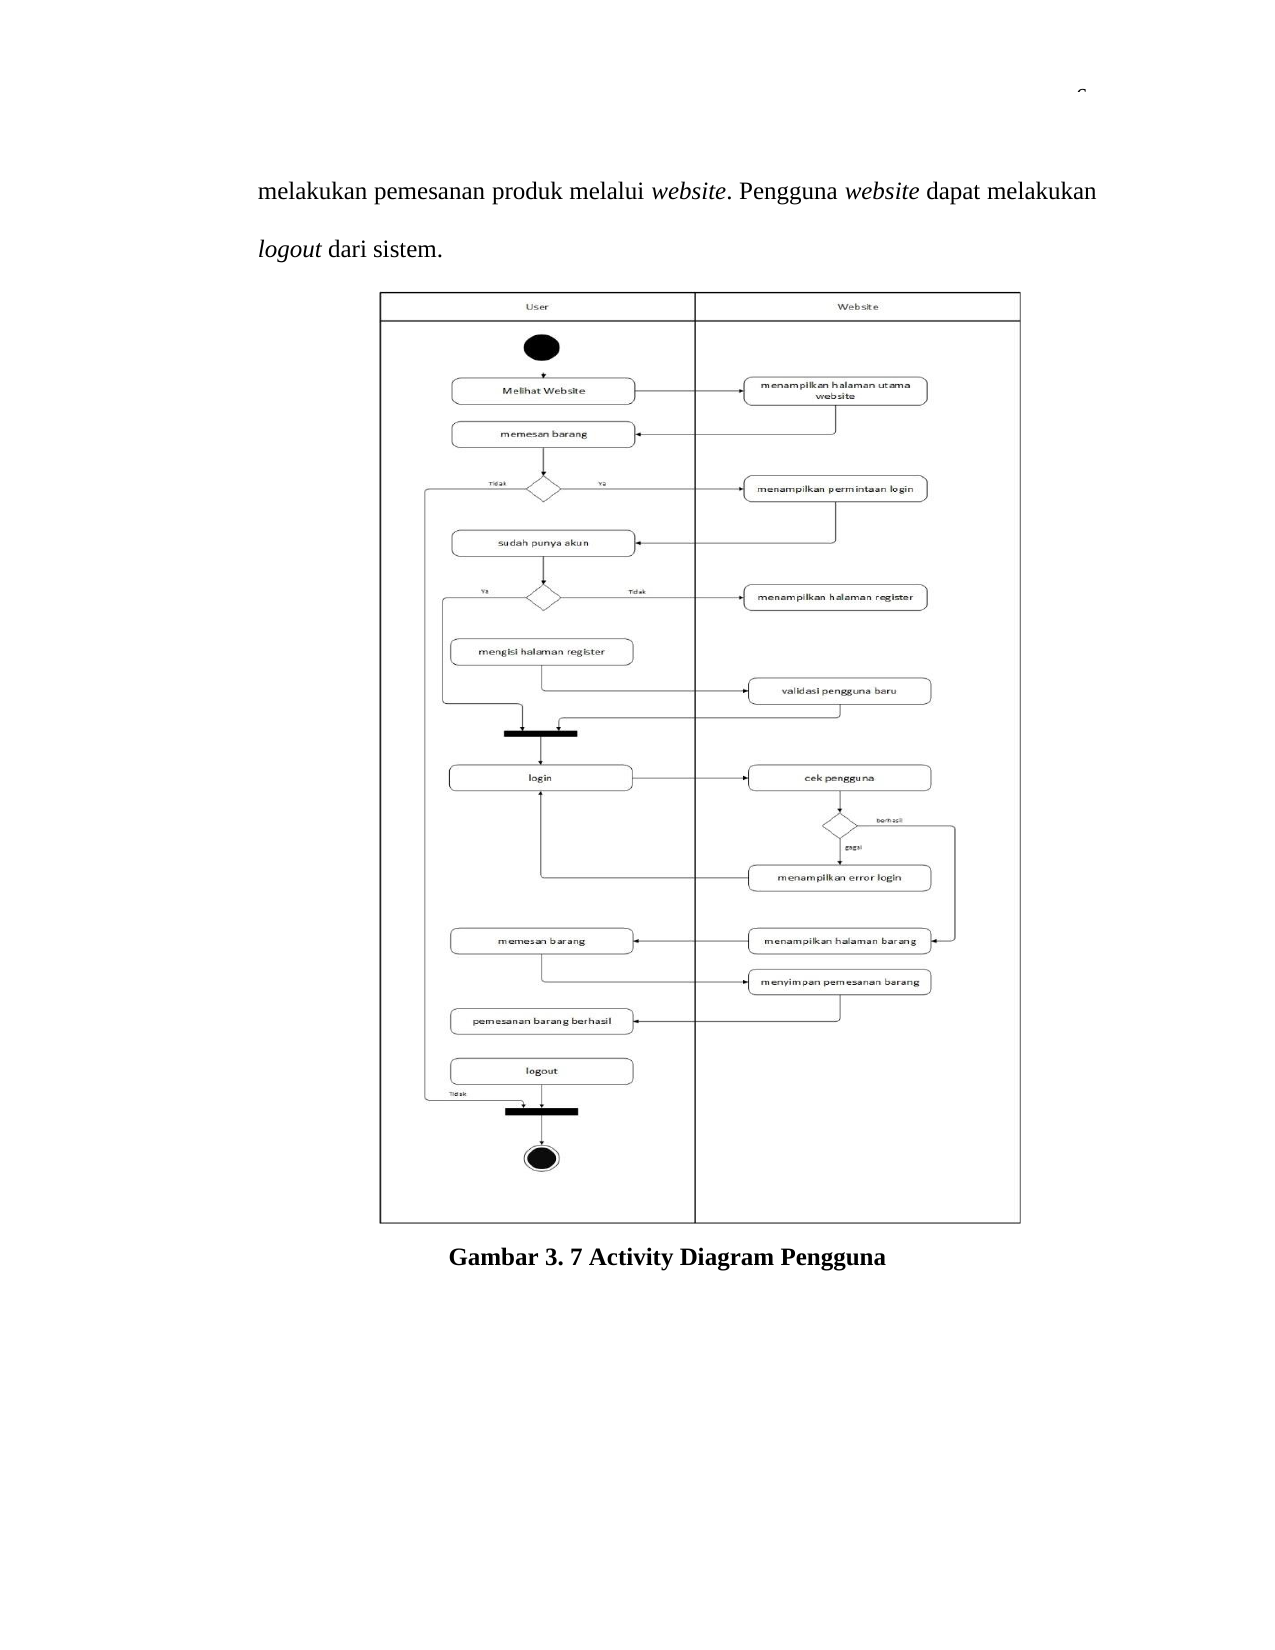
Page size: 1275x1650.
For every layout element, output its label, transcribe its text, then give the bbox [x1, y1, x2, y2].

text melakukan pemesanan produk melalui website. Pengguna website dapat melakukan [258, 176, 1198, 205]
text logout dari sistem. [258, 234, 1198, 262]
picture [379, 291, 1021, 1224]
